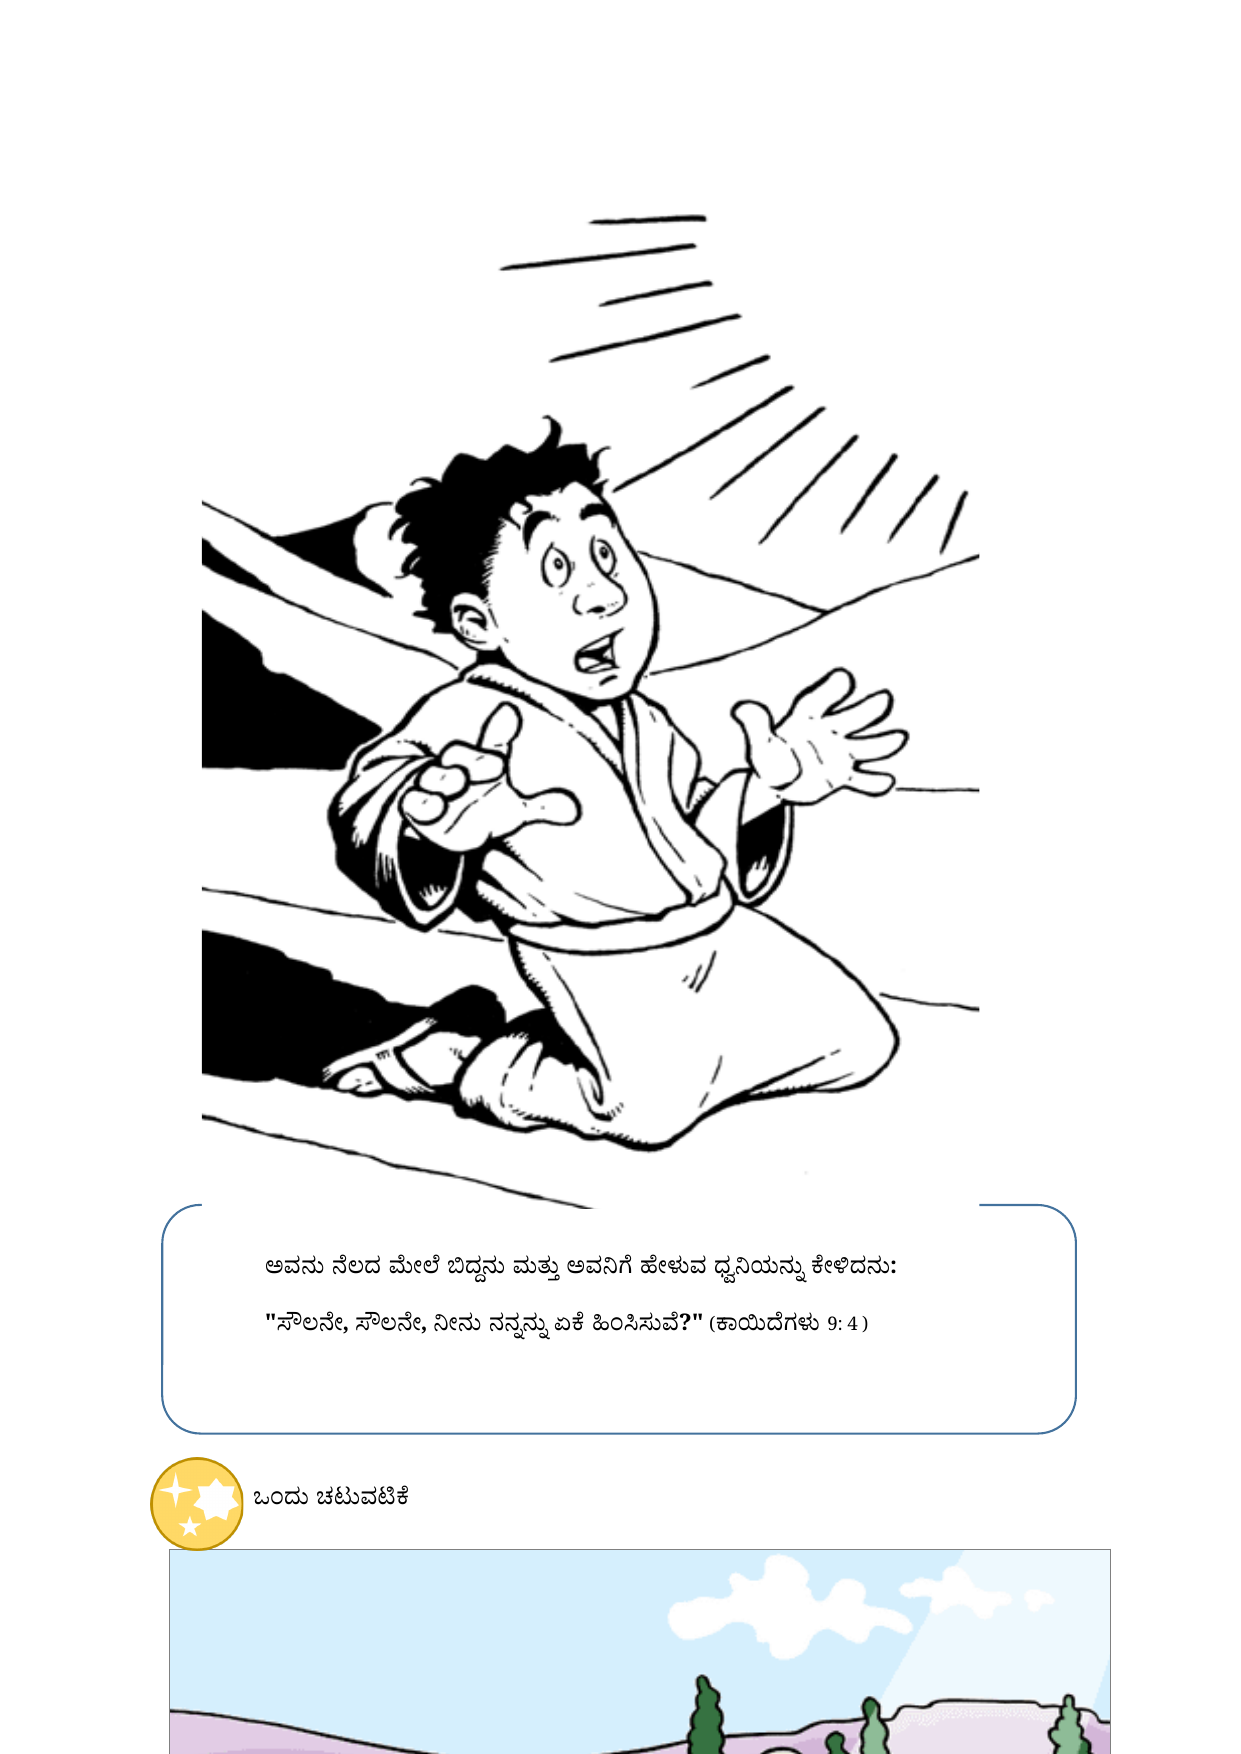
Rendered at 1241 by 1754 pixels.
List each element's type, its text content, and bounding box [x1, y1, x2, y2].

text "ಸೌಲನೇ, ಸೌಲನೇ, ನೀನು ನನ್ನನ್ನು ಏಕೆ ಹಿಂಸಿಸುವೆ?" (ಕಾಯಿದೆಗಳು 9: 4 ) [150, 1309, 1090, 1347]
picture [150, 1457, 1110, 1754]
text ಅವನು ನೆಲದ ಮೇಲೆ ಬಿದ್ದನು ಮತ್ತು ಅವನಿಗೆ ಹೇಳುವ ಧ್ವನಿಯನ್ನು ಕೇಳಿದನು: [150, 1252, 1090, 1290]
text ಒಂದು ಚಟುವಟಿಕೆ [244, 1483, 1090, 1510]
picture [201, 213, 980, 1209]
